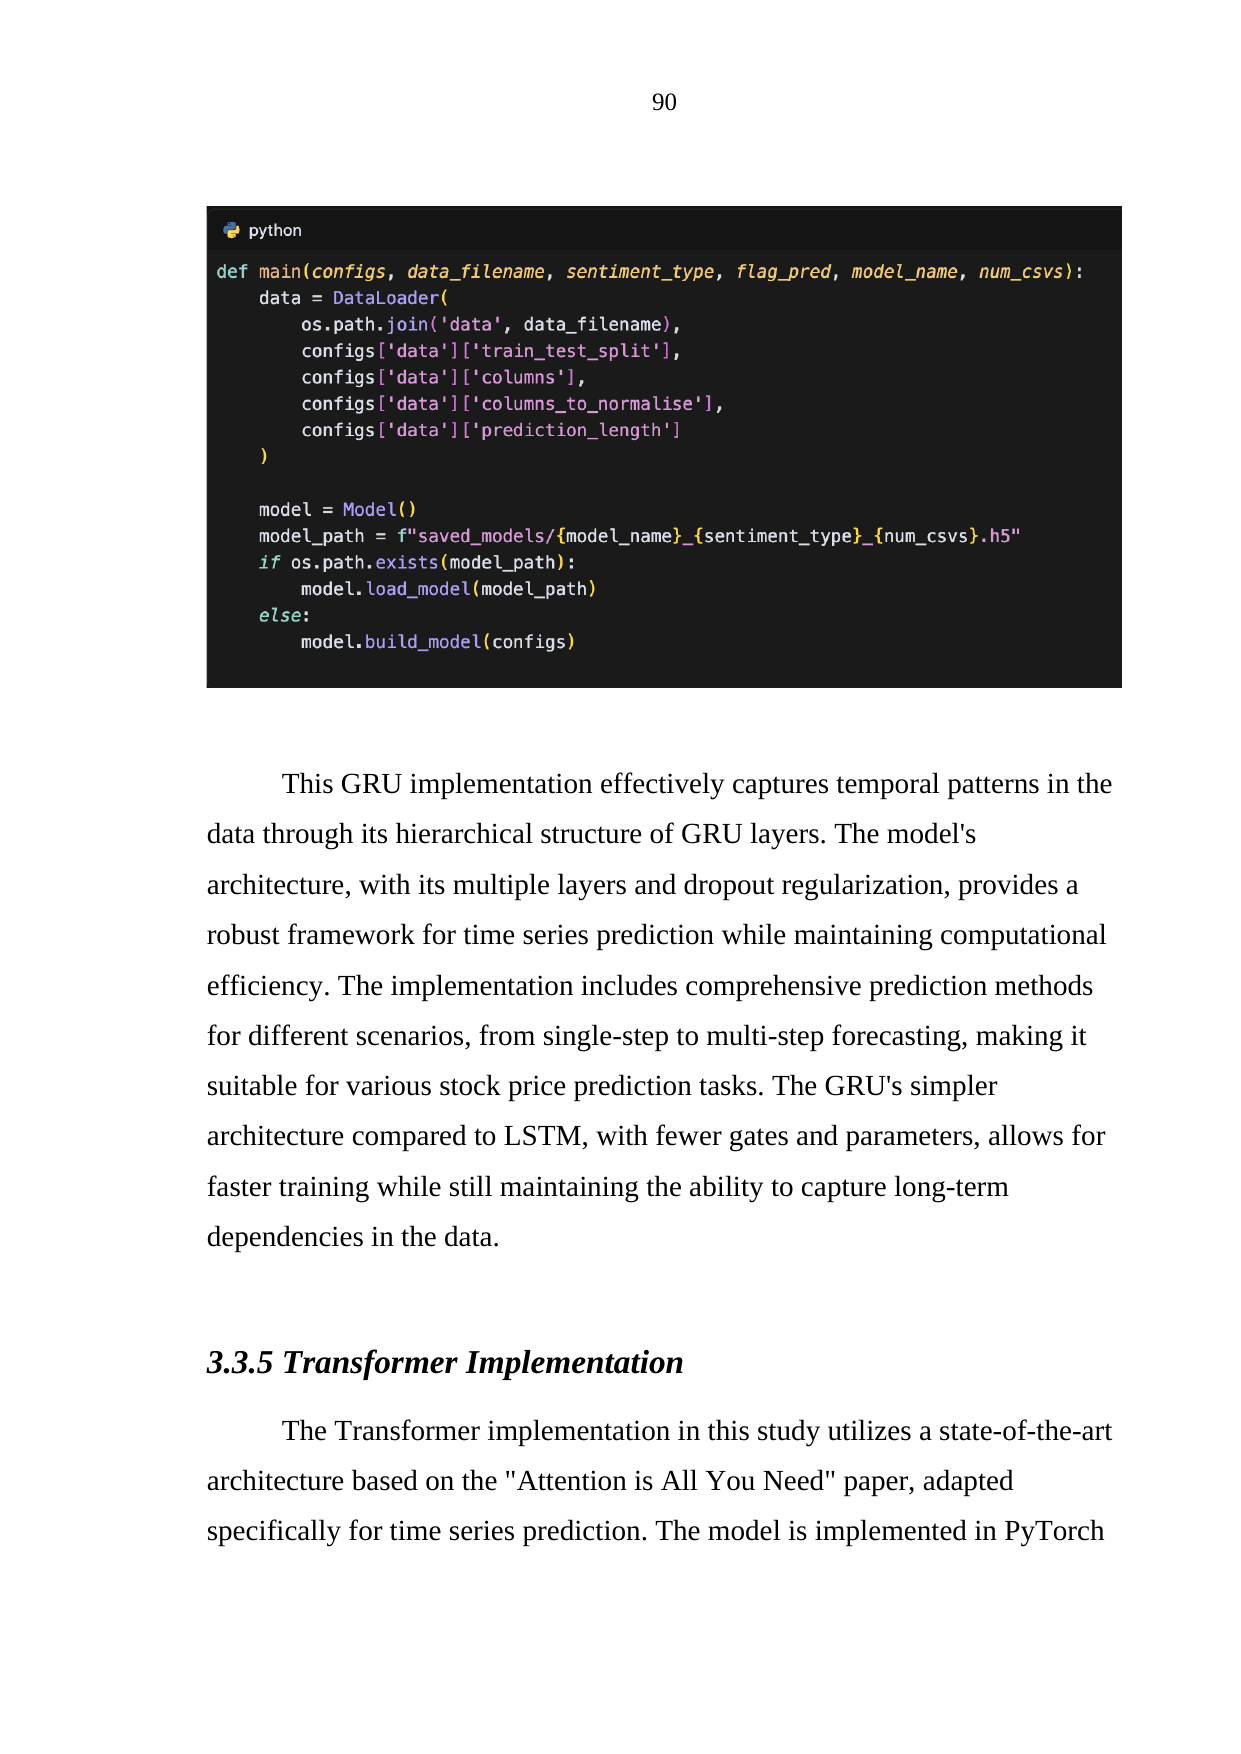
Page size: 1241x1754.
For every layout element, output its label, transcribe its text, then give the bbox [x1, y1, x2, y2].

picture [206, 206, 1122, 688]
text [207, 1413, 1122, 1547]
subtitle Transformer Implementation [207, 1343, 1122, 1381]
text This GRU implementation effectively captures temporal patterns in the data through its hierarchical structure of GRU layers. The model's architecture, with its multiple layers and dropout regularization, provides a robust framework for time series prediction while maintaining computational efficiency. The implementation includes comprehensive prediction methods for different scenarios, from single-step to multi-step forecasting, making it suitable for various stock price prediction tasks. The GRU's simpler architecture compared to LSTM, with fewer gates and parameters, allows for faster training while still maintaining the ability to capture long-term dependencies in the data. [207, 766, 1122, 1253]
